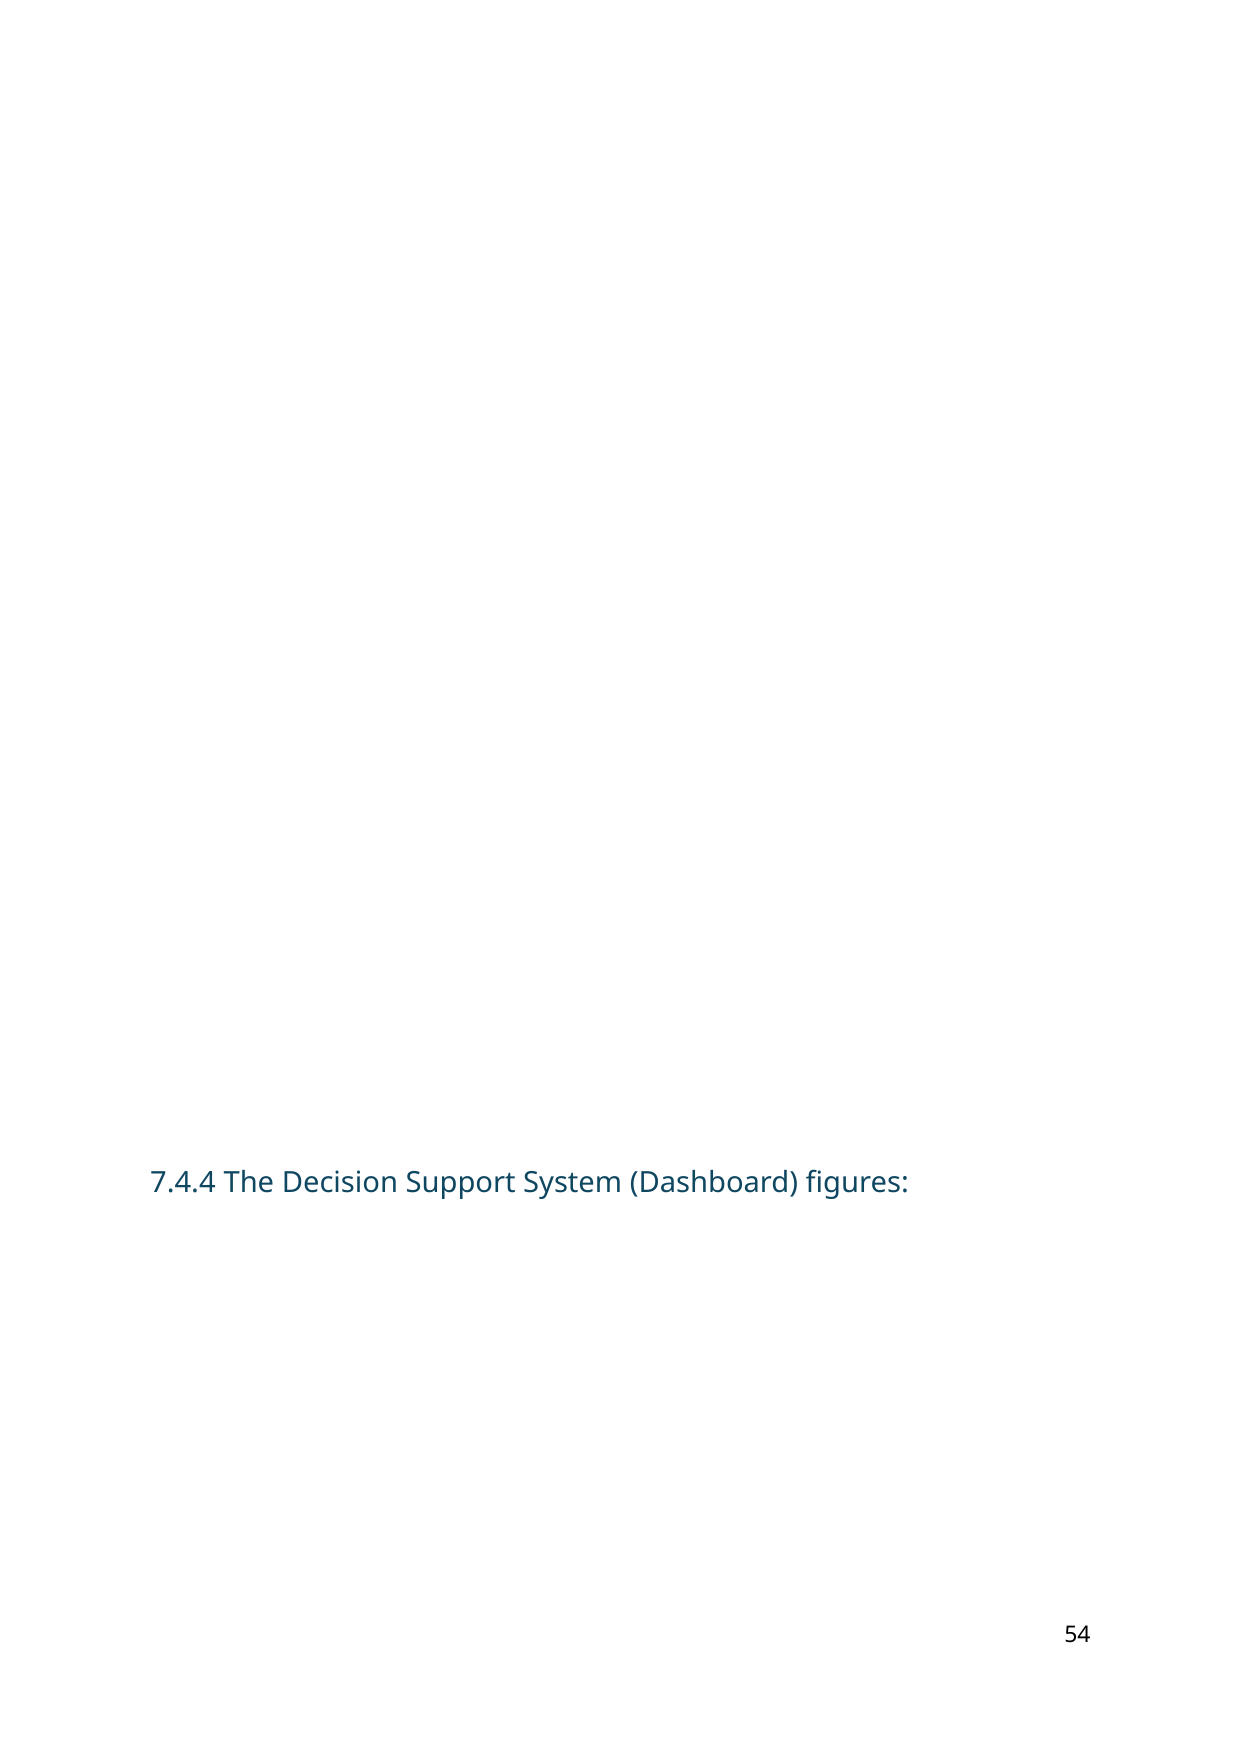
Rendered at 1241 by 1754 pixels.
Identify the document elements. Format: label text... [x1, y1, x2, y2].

subtitle 7.4.4 The Decision Support System (Dashboard) figures: [150, 1161, 1090, 1201]
